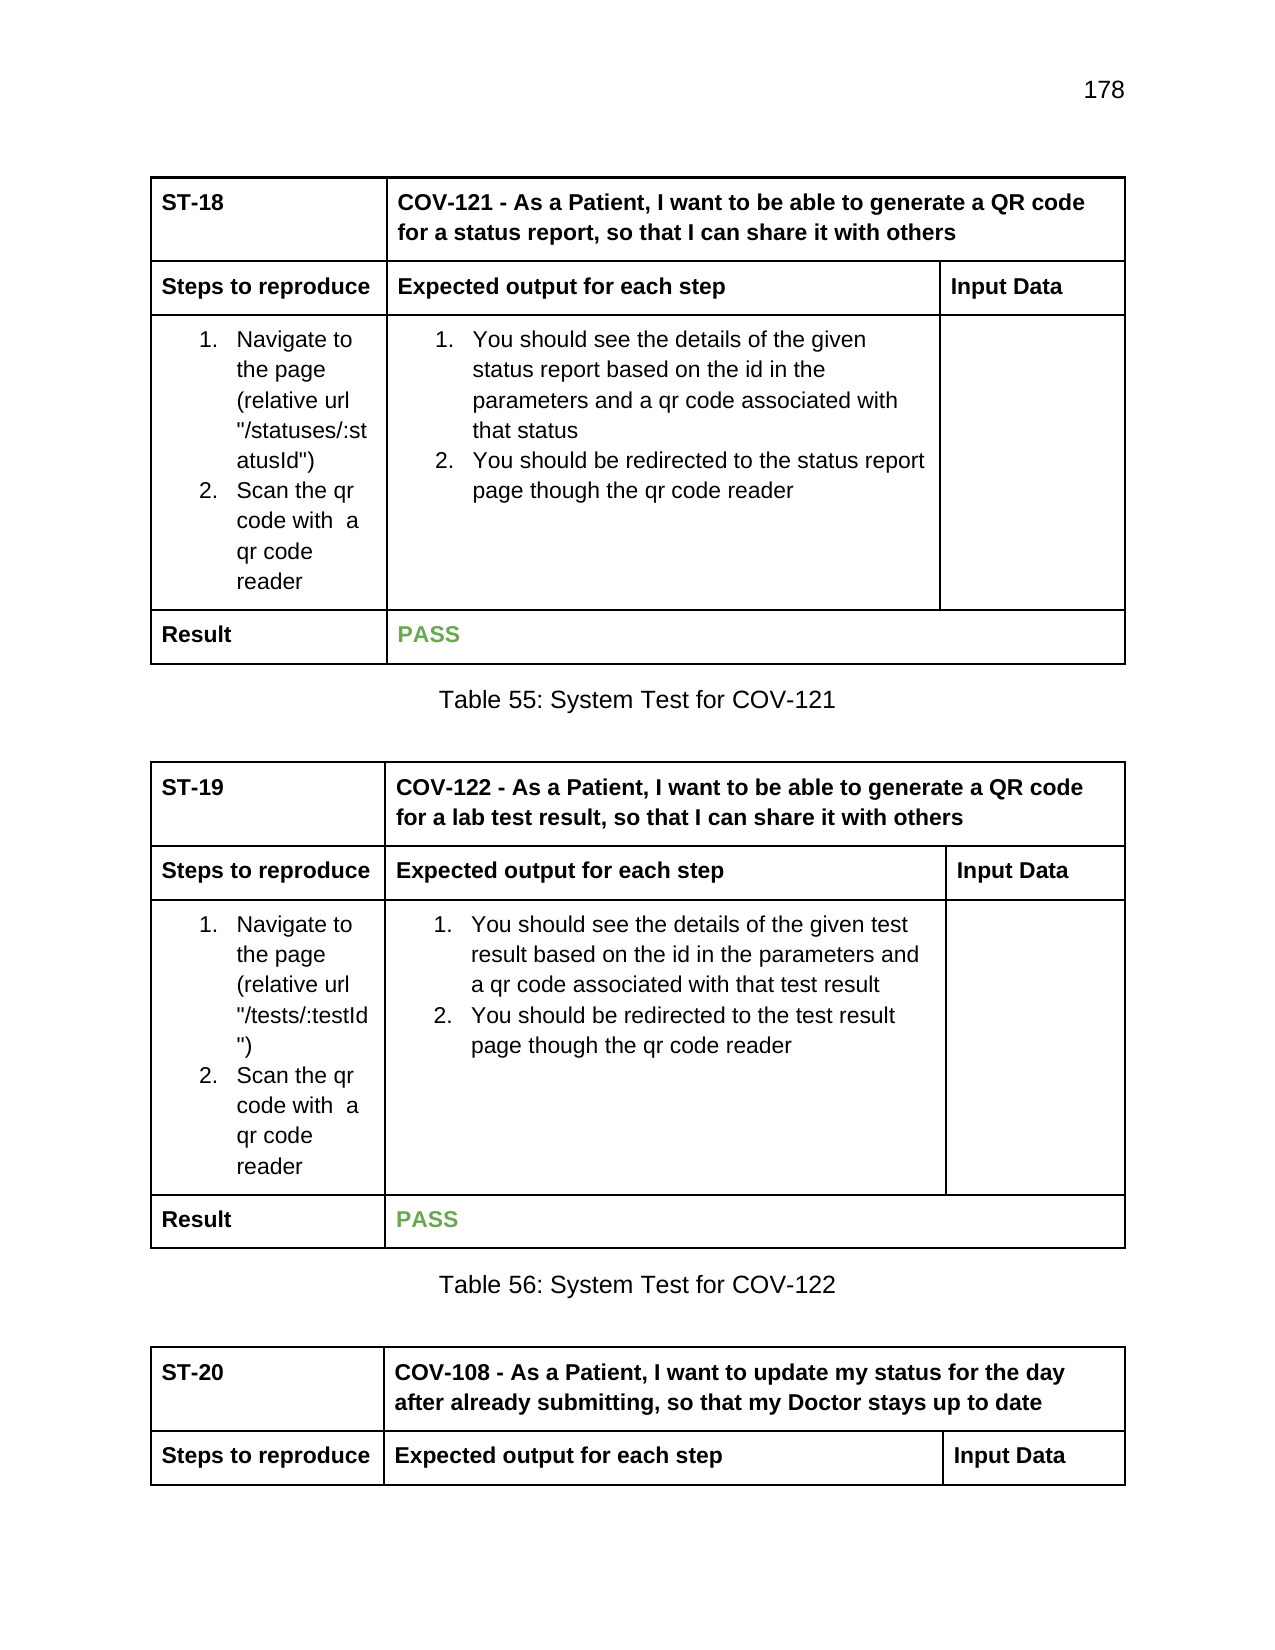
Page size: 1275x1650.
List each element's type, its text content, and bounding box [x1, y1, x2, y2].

table_cell PASS [386, 1196, 1124, 1247]
text Table 56: System Test for COV-122 [150, 1270, 1125, 1299]
text Table 55: System Test for COV-121 [150, 685, 1125, 714]
table_cell Steps to reproduce [152, 1432, 383, 1483]
table_cell Expected output for each step [385, 1432, 942, 1483]
table_cell You should see the details of the given test result based on the id in the parameters and a qr code associated with that test result You should be redirected to the test result page though the qr code reader [386, 901, 945, 1194]
table_cell Input Data [947, 847, 1124, 898]
table_cell Expected output for each step [388, 262, 939, 314]
table_header COV-108 - As a Patient, I want to update my status for the day after already submitting, so that my Doctor stays up to date [385, 1348, 1124, 1430]
table_cell You should see the details of the given status report based on the id in the parameters and a qr code associated with that status You should be redirected to the status report page though the qr code reader [388, 316, 939, 609]
table_header ST-20 [152, 1348, 383, 1430]
table_cell PASS [388, 611, 1124, 662]
table_cell Input Data [941, 262, 1124, 314]
table_header ST-18 [152, 179, 386, 260]
table_cell Result [152, 1196, 384, 1247]
table_cell Navigate to the page (relative url "/tests/:testId") Scan the qr code with a qr code reader [152, 901, 384, 1194]
table_cell [941, 316, 1124, 609]
table_header COV-121 - As a Patient, I want to be able to generate a QR code for a status report, so that I can share it with others [388, 179, 1124, 260]
table_cell Input Data [944, 1432, 1124, 1483]
table_header COV-122 - As a Patient, I want to be able to generate a QR code for a lab test result, so that I can share it with others [386, 763, 1124, 845]
table_cell Expected output for each step [386, 847, 945, 898]
table_cell [947, 901, 1124, 1194]
table_cell Result [152, 611, 386, 662]
table_cell Steps to reproduce [152, 847, 384, 898]
table_header ST-19 [152, 763, 384, 845]
table_cell Steps to reproduce [152, 262, 386, 314]
table_cell Navigate to the page (relative url "/statuses/:statusId") Scan the qr code with a qr code reader [152, 316, 386, 609]
